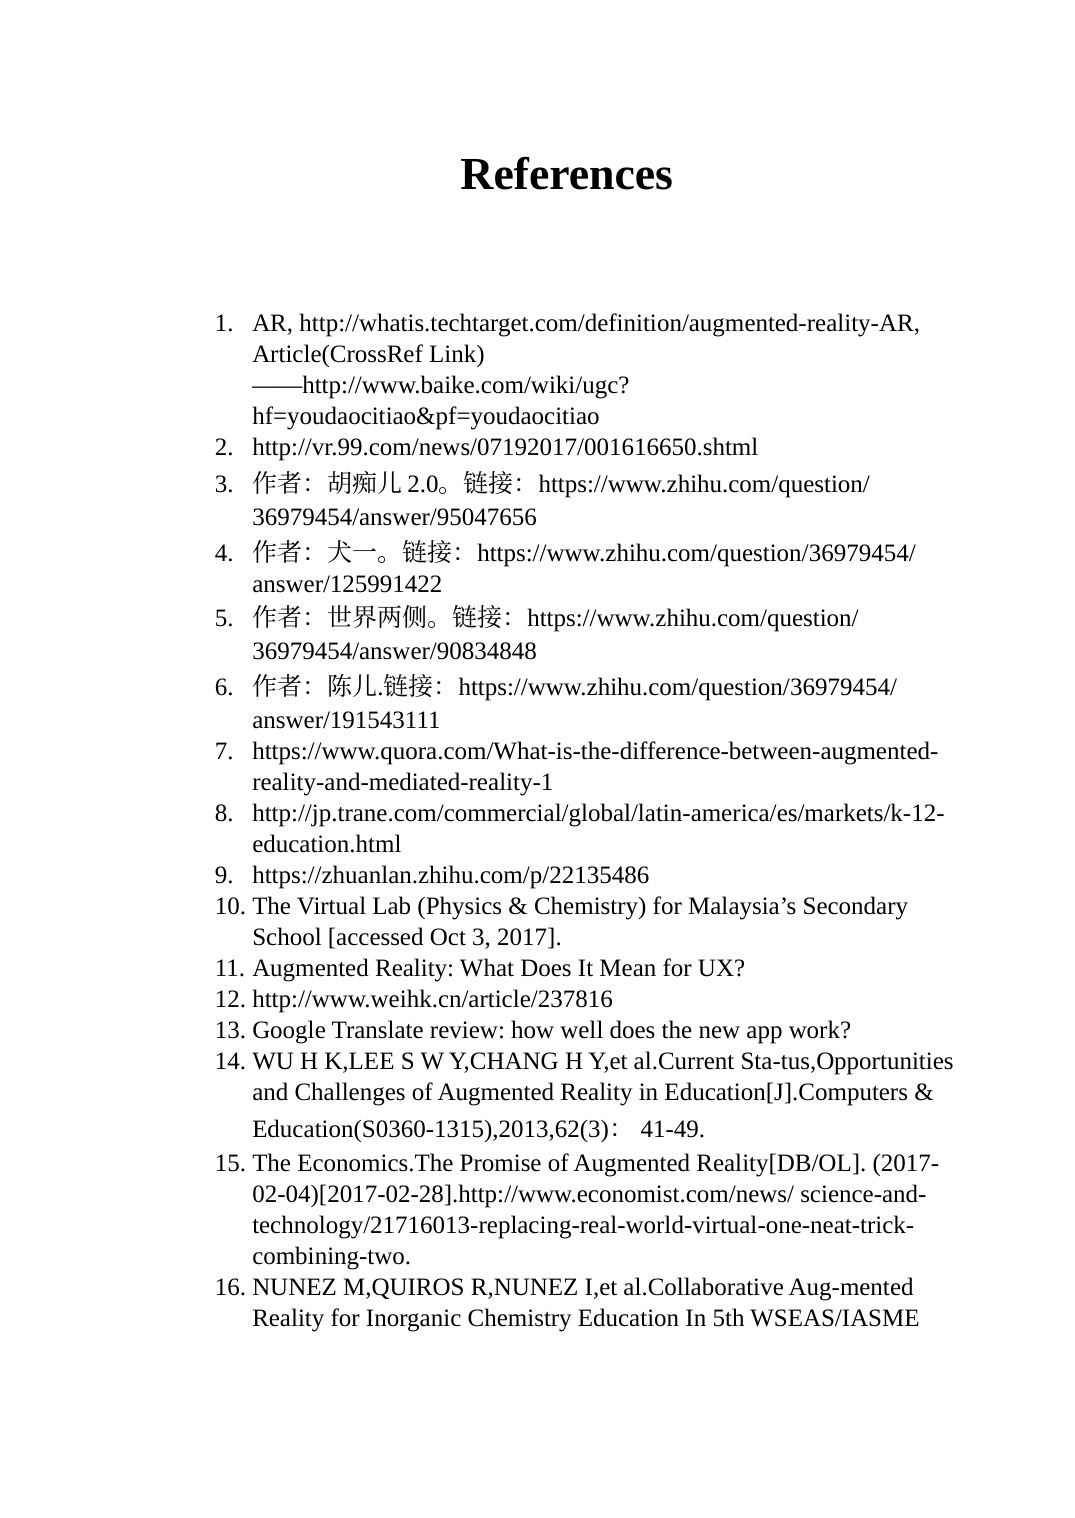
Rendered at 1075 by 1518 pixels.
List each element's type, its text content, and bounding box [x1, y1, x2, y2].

list 作者：世界两侧。链接：https://www.zhihu.com/question/36979454/answer/90834848 [214, 597, 956, 664]
list ——http://www.baike.com/wiki/ugc?hf=youdaocitiao&pf=youdaocitiao [252, 370, 956, 430]
list https://zhuanlan.zhihu.com/p/22135486 [214, 860, 956, 889]
subtitle References [177, 147, 956, 200]
list 作者：陈儿.链接：https://www.zhihu.com/question/36979454/answer/191543111 [214, 667, 956, 734]
list 作者：犬一。链接：https://www.zhihu.com/question/36979454/answer/125991422 [214, 533, 956, 597]
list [214, 1272, 956, 1332]
list The Virtual Lab (Physics & Chemistry) for Malaysia’s Secondary School [accessed Oct 3, 2017]. [214, 891, 956, 951]
list Augmented Reality: What Does It Mean for UX? [214, 953, 956, 982]
list http://www.weihk.cn/article/237816 [214, 984, 956, 1013]
list 作者：胡痴儿2.0。链接：https://www.zhihu.com/question/36979454/answer/95047656 [214, 463, 956, 531]
list Google Translate review: how well does the new app work? [214, 1015, 956, 1044]
list http://jp.trane.com/commercial/global/latin-america/es/markets/k-12-education.html [214, 798, 956, 858]
list The Economics.The Promise of Augmented Reality[DB/OL]. (2017-02-04)[2017-02-28].http://www.economist.com/news/ science-and-technology/21716013-replacing-real-world-virtual-one-neat-trick-combining-two. [214, 1148, 956, 1270]
list http://vr.99.com/news/07192017/001616650.shtml [214, 432, 956, 461]
list https://www.quora.com/What-is-the-difference-between-augmented-reality-and-mediated-reality-1 [214, 736, 956, 796]
list AR, http://whatis.techtarget.com/definition/augmented-reality-AR, Article(CrossRef Link) [214, 308, 956, 368]
list WU H K,LEE S W Y,CHANG H Y,et al.Current Sta-tus,Opportunities and Challenges of Augmented Reality in Education[J].Computers & Education(S0360-1315),2013,62(3)： 41-49. [214, 1046, 956, 1145]
